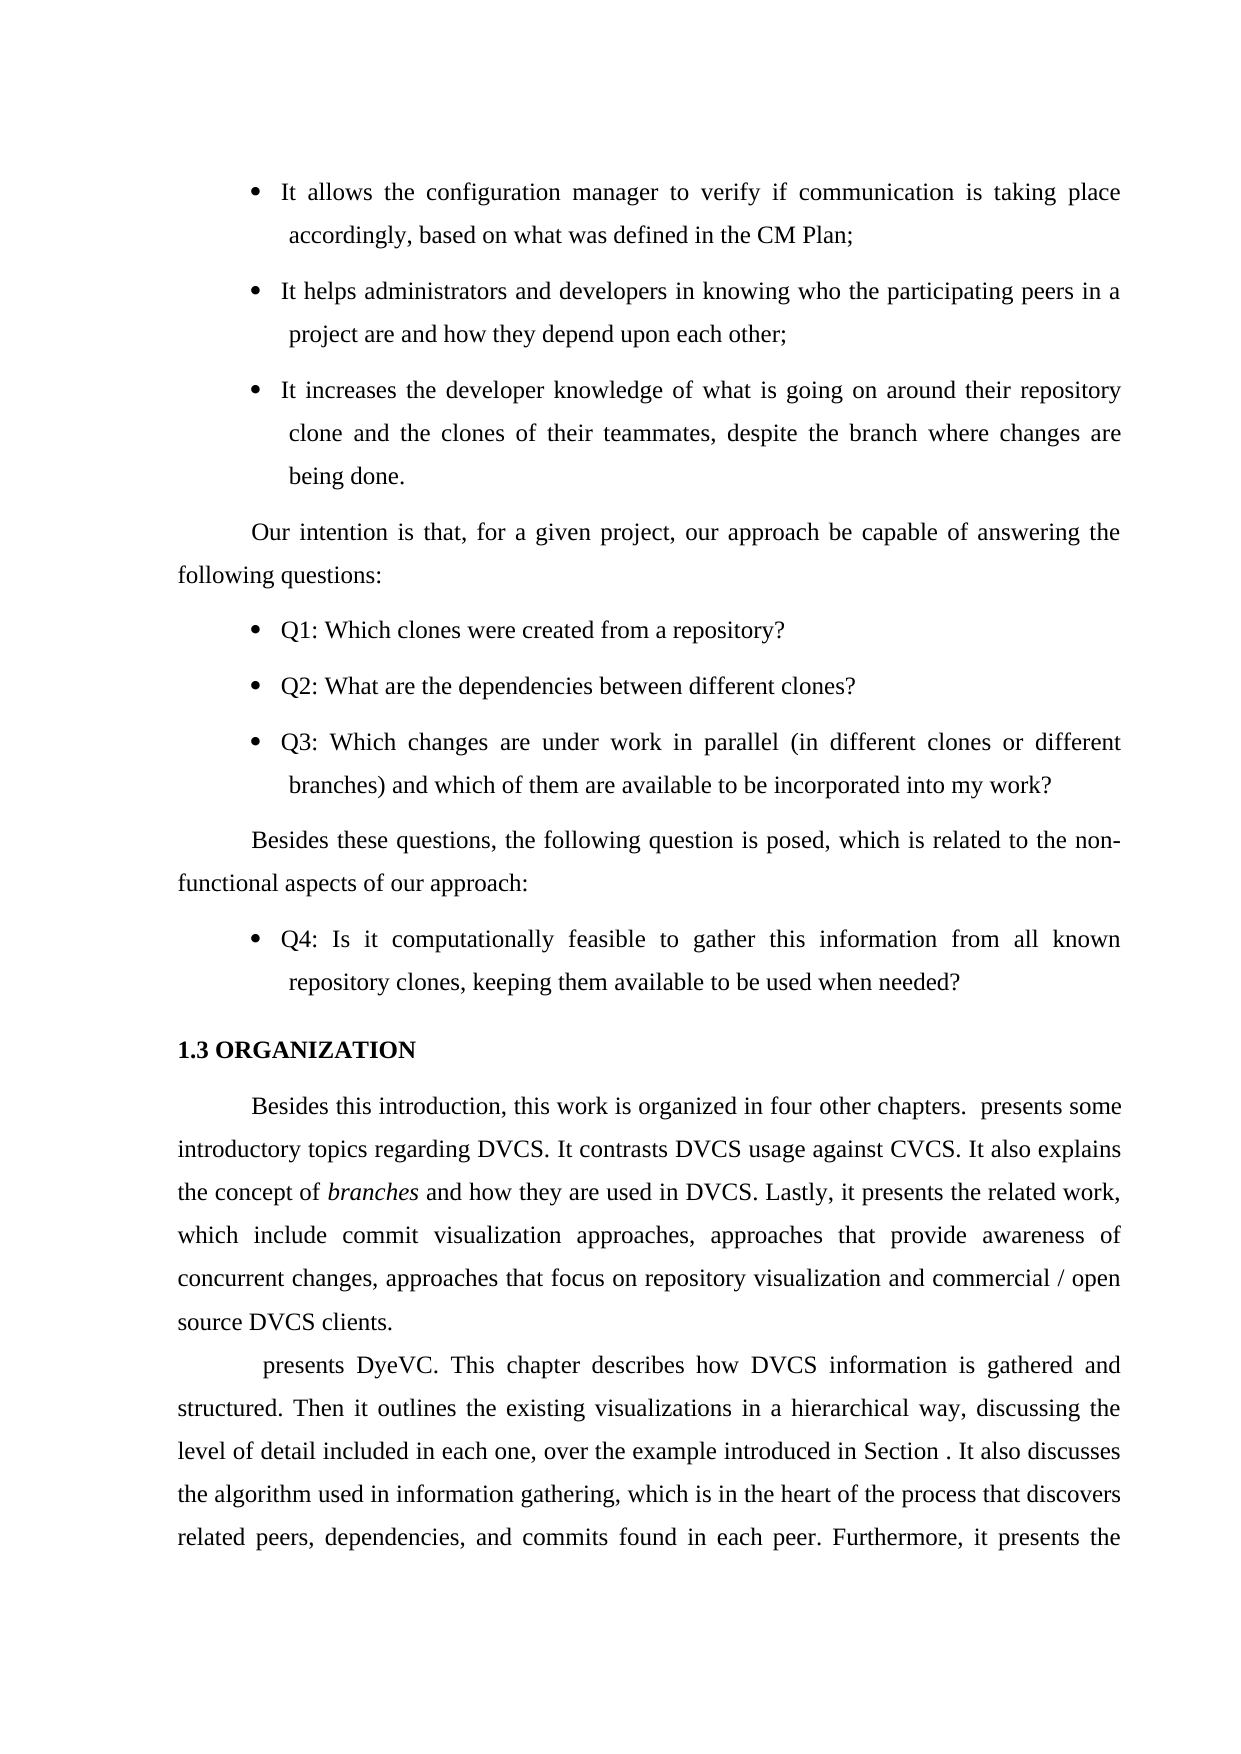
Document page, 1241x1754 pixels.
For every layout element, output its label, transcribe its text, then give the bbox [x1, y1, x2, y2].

text Besides these questions, the following question is posed, which is related to the non-functional aspects of our approach: [177, 825, 1122, 897]
list It allows the configuration manager to verify if communication is taking place accordingly, based on what was defined in the CM Plan; [251, 177, 1122, 249]
text Besides this introduction, this work is organized in four other chapters. Chapter 2 presents some introductory topics regarding DVCS. It contrasts DVCS usage against CVCS. It also explains the concept of branches and how they are used in DVCS. Lastly, it presents the related work, which include commit visualization approaches, approaches that provide awareness of concurrent changes, approaches that focus on repository visualization and commercial / open source DVCS clients. [177, 1091, 1122, 1335]
list Q4: Is it computationally feasible to gather this information from all known repository clones, keeping them available to be used when needed? [251, 924, 1122, 996]
text Our intention is that, for a given project, our approach be capable of answering the following questions: [177, 517, 1122, 588]
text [177, 1350, 1122, 1551]
list Q2: What are the dependencies between different clones? [251, 671, 1122, 700]
list Q3: Which changes are under work in parallel (in different clones or different branches) and which of them are available to be incorporated into my work? [251, 727, 1122, 798]
list It increases the developer knowledge of what is going on around their repository clone and the clones of their teammates, despite the branch where changes are being done. [251, 375, 1122, 490]
subtitle Organization [177, 1035, 1122, 1064]
list It helps administrators and developers in knowing who the participating peers in a project are and how they depend upon each other; [251, 276, 1122, 348]
list Q1: Which clones were created from a repository? [251, 615, 1122, 644]
